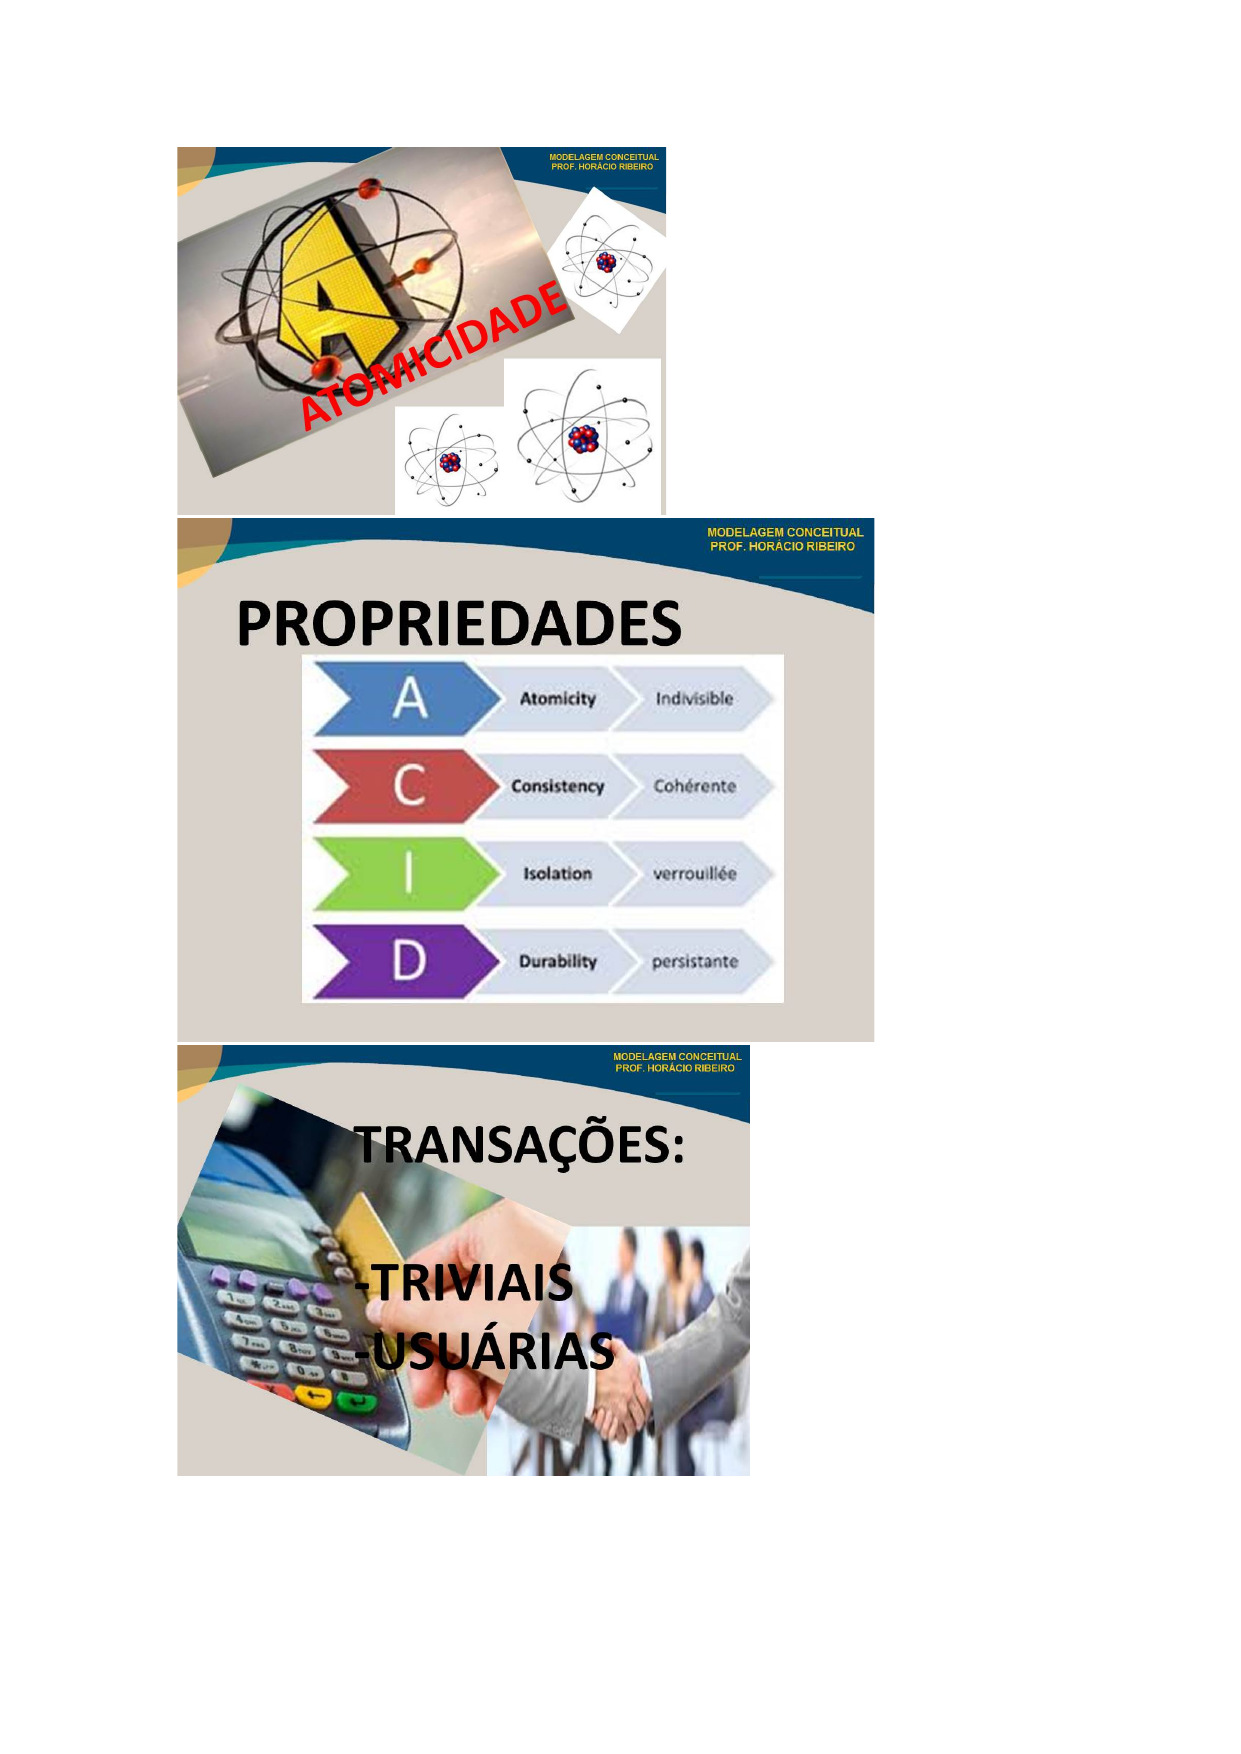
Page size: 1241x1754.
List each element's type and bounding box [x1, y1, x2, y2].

picture [177, 1045, 750, 1476]
picture [725, 518, 736, 522]
picture [177, 147, 667, 515]
picture [177, 518, 875, 1042]
